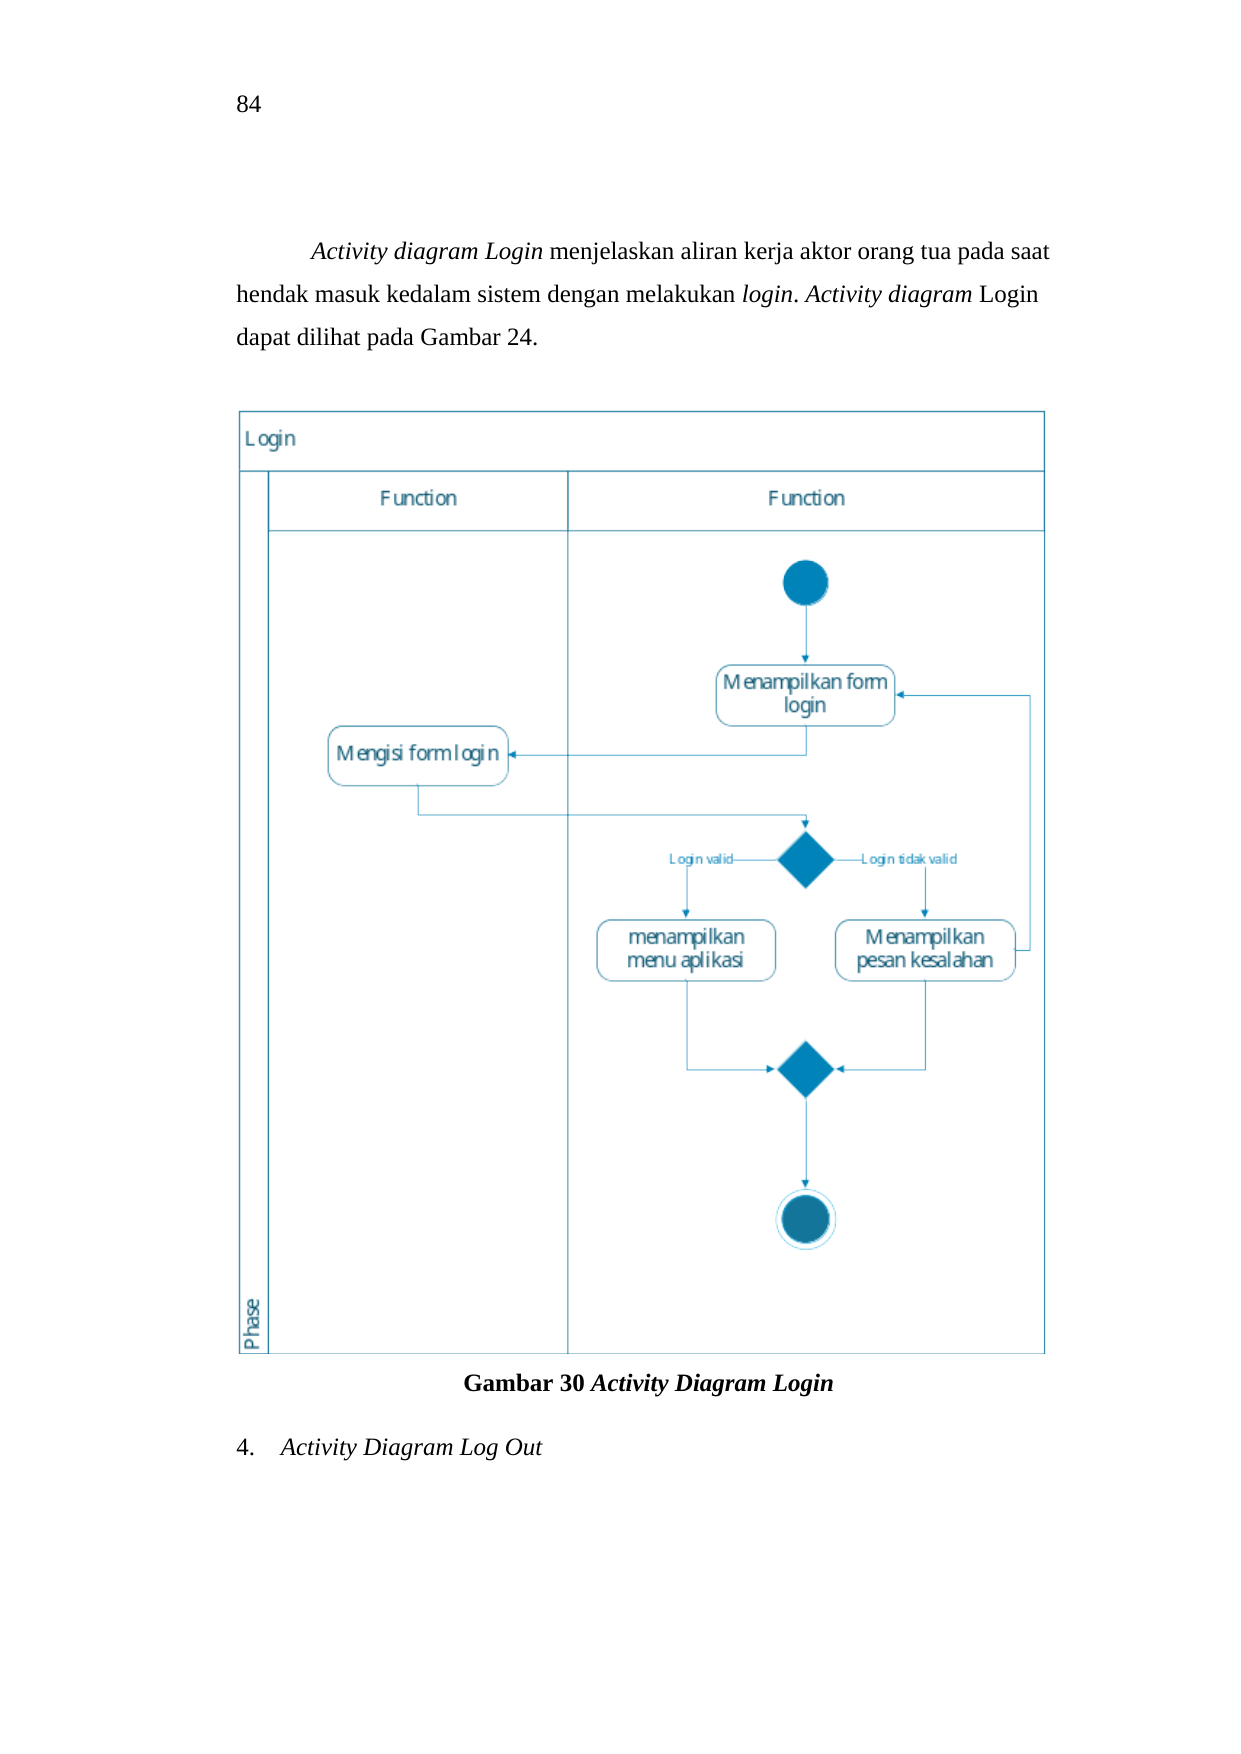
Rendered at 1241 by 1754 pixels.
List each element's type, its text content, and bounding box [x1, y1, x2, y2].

text Activity diagram Login menjelaskan aliran kerja aktor orang tua pada saat hendak masuk kedalam sistem dengan melakukan login. Activity diagram Login dapat dilihat pada Gambar 24. [236, 236, 1063, 351]
list Activity Diagram Log Out [236, 1432, 1063, 1461]
